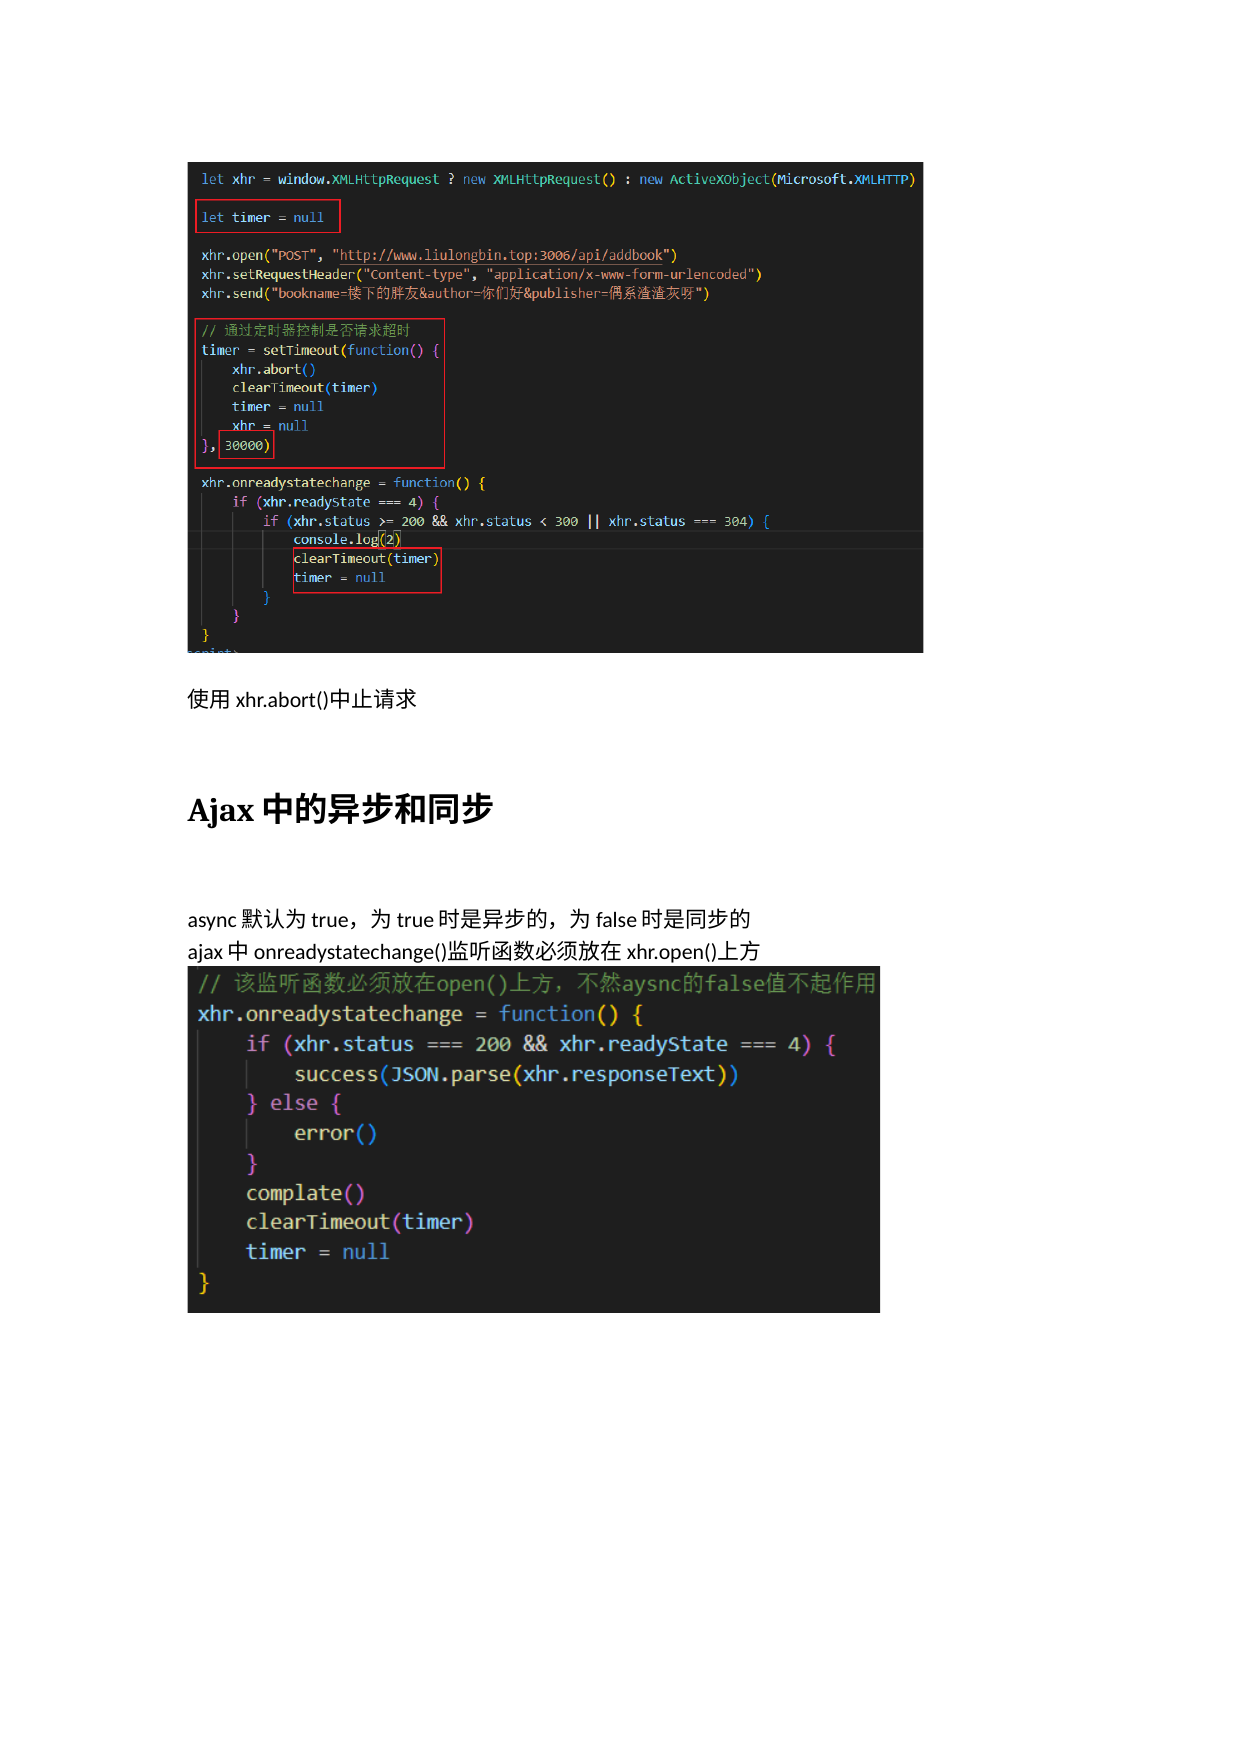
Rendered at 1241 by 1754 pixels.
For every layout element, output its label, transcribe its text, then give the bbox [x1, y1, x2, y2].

text ajax中onreadystatechange()监听函数必须放在xhr.open()上方 [187, 934, 1053, 966]
subtitle Ajax中的异步和同步 [187, 774, 1053, 839]
picture [187, 966, 880, 1313]
text 使用xhr.abort()中止请求 [187, 682, 1053, 714]
text async默认为true，为true时是异步的，为false时是同步的 [187, 901, 1053, 934]
picture [187, 162, 924, 653]
